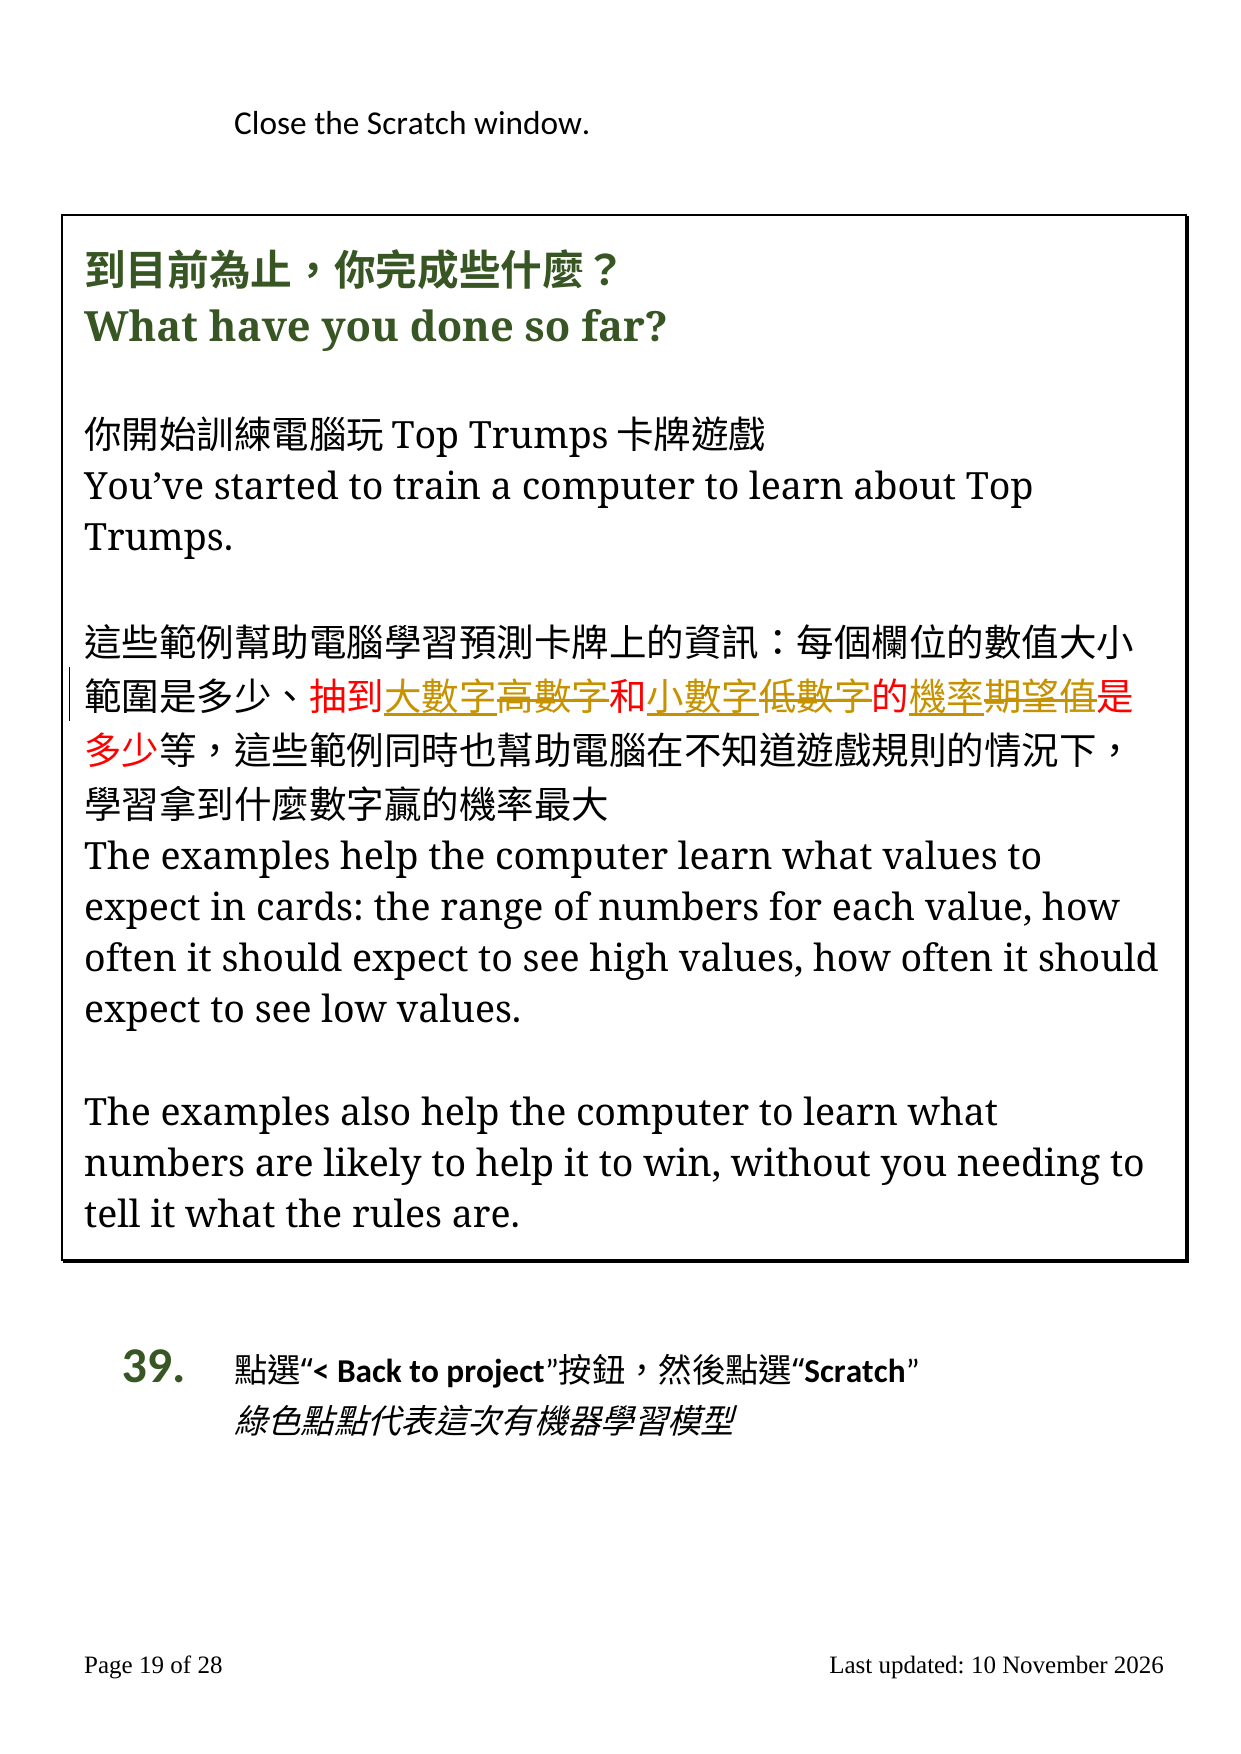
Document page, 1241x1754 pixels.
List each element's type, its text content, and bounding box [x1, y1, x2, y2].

text 這些範例幫助電腦學習預測卡牌上的資訊：每個欄位的數值大小範圍是多少、抽到和的是多少等，這些範例同時也幫助電腦在不知道遊戲規則的情況下，學習拿到什麼數字贏的機率最大 [84, 613, 1164, 830]
text 到目前為止，你完成些什麼？ [63, 216, 1185, 297]
list 綠色點點代表這次有機器學習模型 [234, 1395, 1164, 1443]
list 點選“< Back to project”按鈕，然後點選“Scratch” [121, 1334, 1164, 1395]
list Close the Scratch window. [159, 102, 1164, 143]
text The examples also help the computer to learn what numbers are likely to help it to win, without you needing to tell it what the rules are. [63, 1062, 1185, 1259]
text 你開始訓練電腦玩Top Trumps卡牌遊戲 You’ve started to train a computer to learn about Top Trumps. [84, 405, 1164, 562]
text The examples help the computer learn what values to expect in cards: the range of numbers for each value, how often it should expect to see high values, how often it should expect to see low values. [84, 830, 1164, 1034]
text What have you done so far? [84, 297, 1164, 354]
